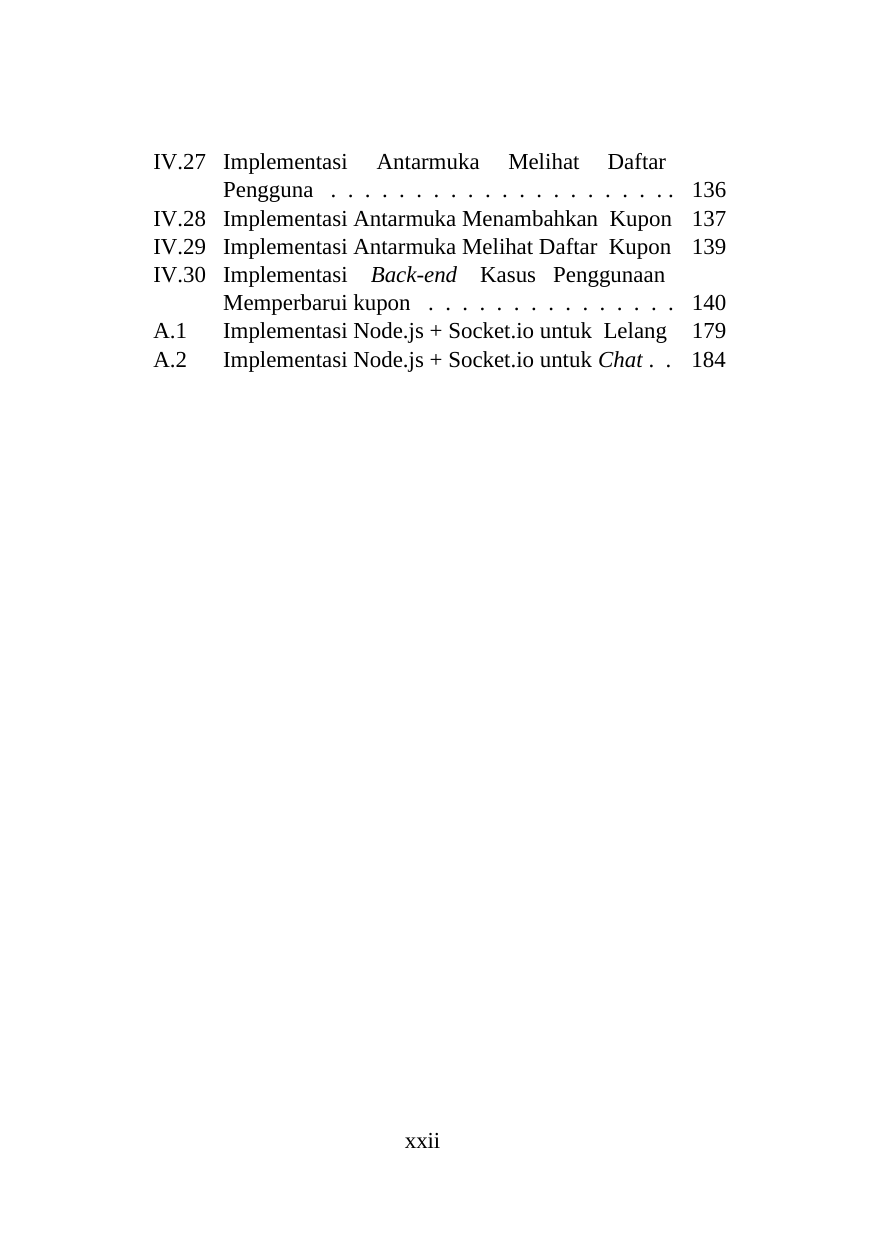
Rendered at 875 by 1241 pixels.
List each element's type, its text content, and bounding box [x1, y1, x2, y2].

text A.2 Implementasi Node.js + Socket.io untuk Chat . . 184 [153, 346, 755, 372]
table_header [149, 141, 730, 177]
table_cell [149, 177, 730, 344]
text xxii [142, 1127, 703, 1154]
